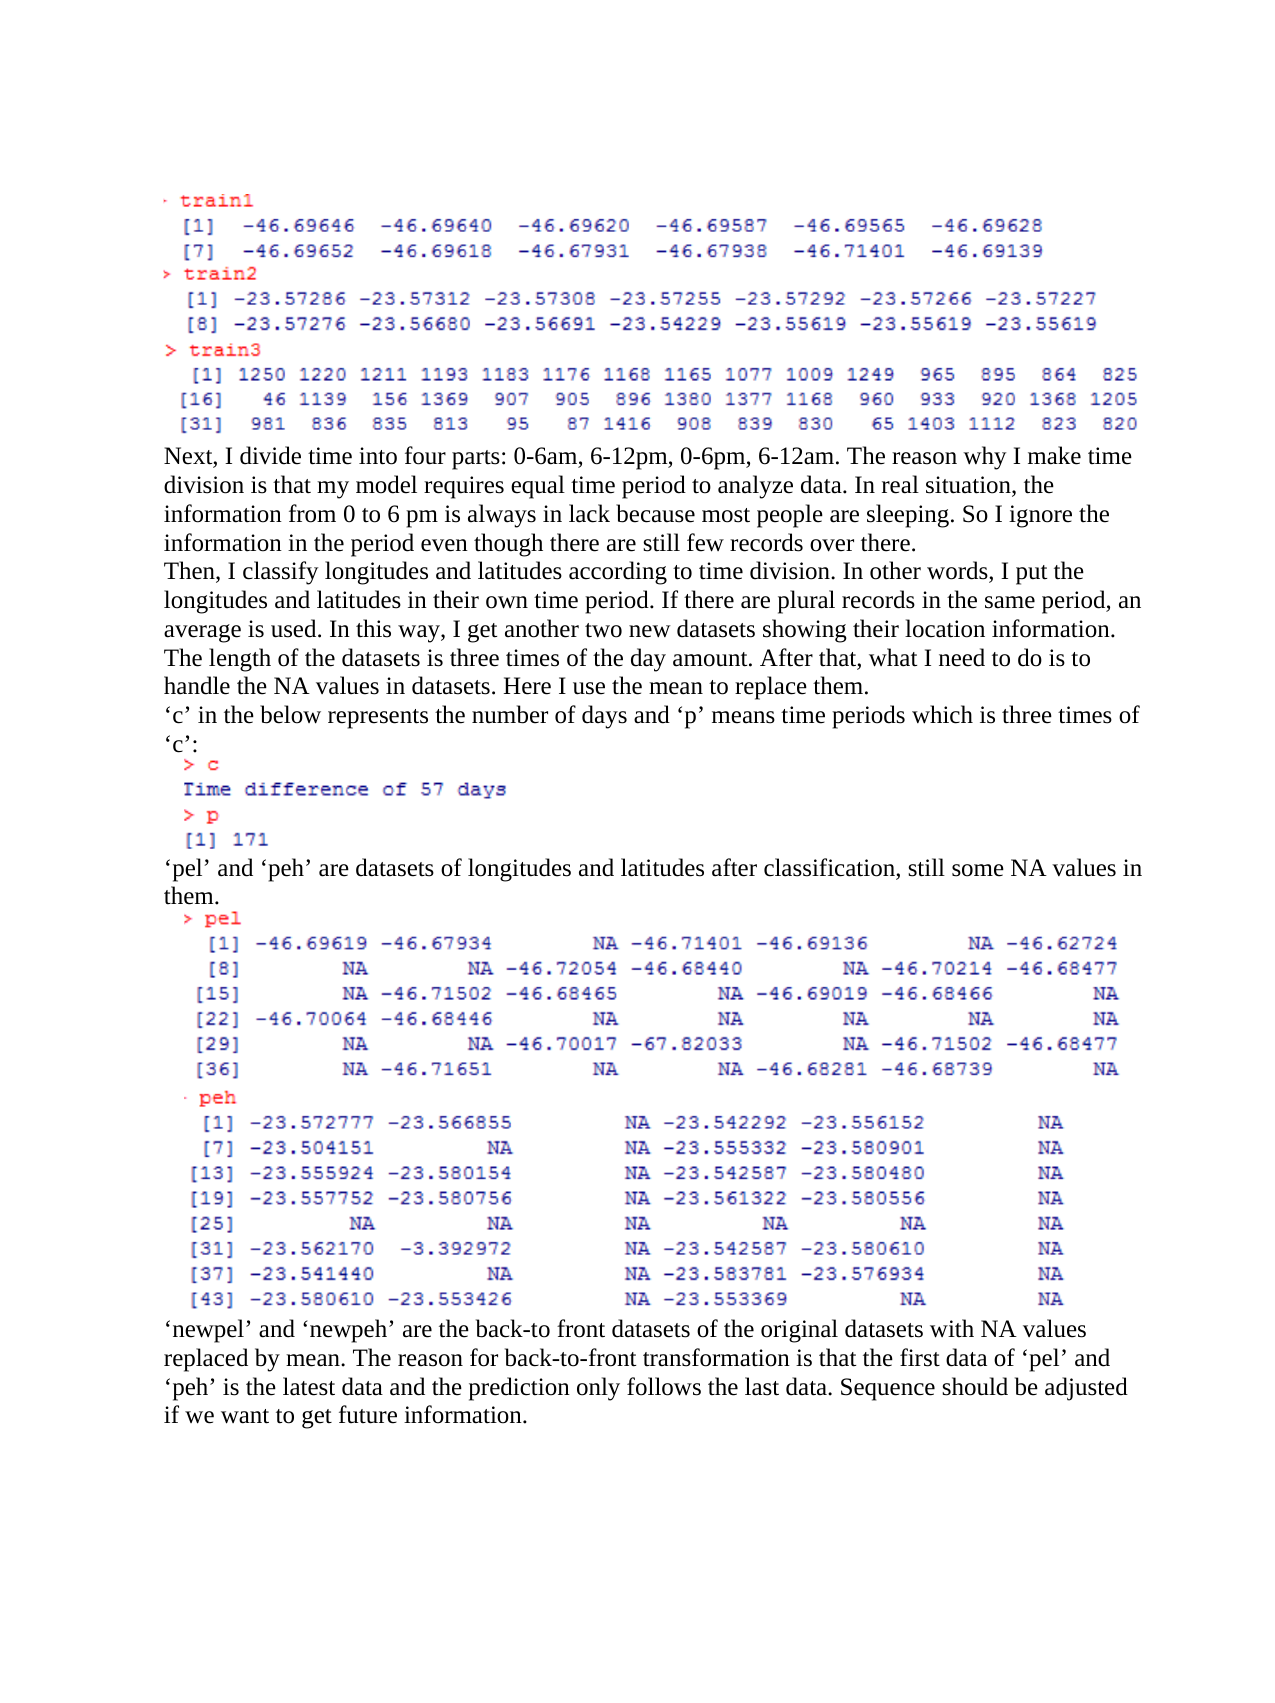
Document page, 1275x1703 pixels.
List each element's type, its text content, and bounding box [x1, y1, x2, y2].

text ‘newpel’ and ‘newpeh’ are the back-to front datasets of the original datasets with NA values replaced by mean. The reason for back-to-front transformation is that the first data of ‘pel’ and ‘peh’ is the latest data and the prediction only follows the last data. Sequence should be adjusted if we want to get future information. [164, 1314, 1147, 1429]
text ‘pel’ and ‘peh’ are datasets of longitudes and latitudes after classification, still some NA values in them. [164, 853, 1147, 910]
text ‘c’ in the below represents the number of days and ‘p’ means time periods which is three times of ‘c’: [164, 700, 1147, 758]
text Next, I divide time into four parts: 0-6am, 6-12pm, 0-6pm, 6-12am. The reason why I make time division is that my model requires equal time period to analyze data. In real situation, the information from 0 to 6 pm is always in lack because most people are sleeping. So I ignore the information in the period even though there are still few records over there. [164, 441, 1147, 556]
text Then, I classify longitudes and latitudes according to time division. In other words, I put the longitudes and latitudes in their own time period. If there are plural records in the same period, an average is used. In this way, I get another two new datasets showing their location information. The length of the datasets is three times of the day amount. After that, what I need to do is to handle the NA values in datasets. Here I use the mean to replace them. [164, 556, 1147, 700]
